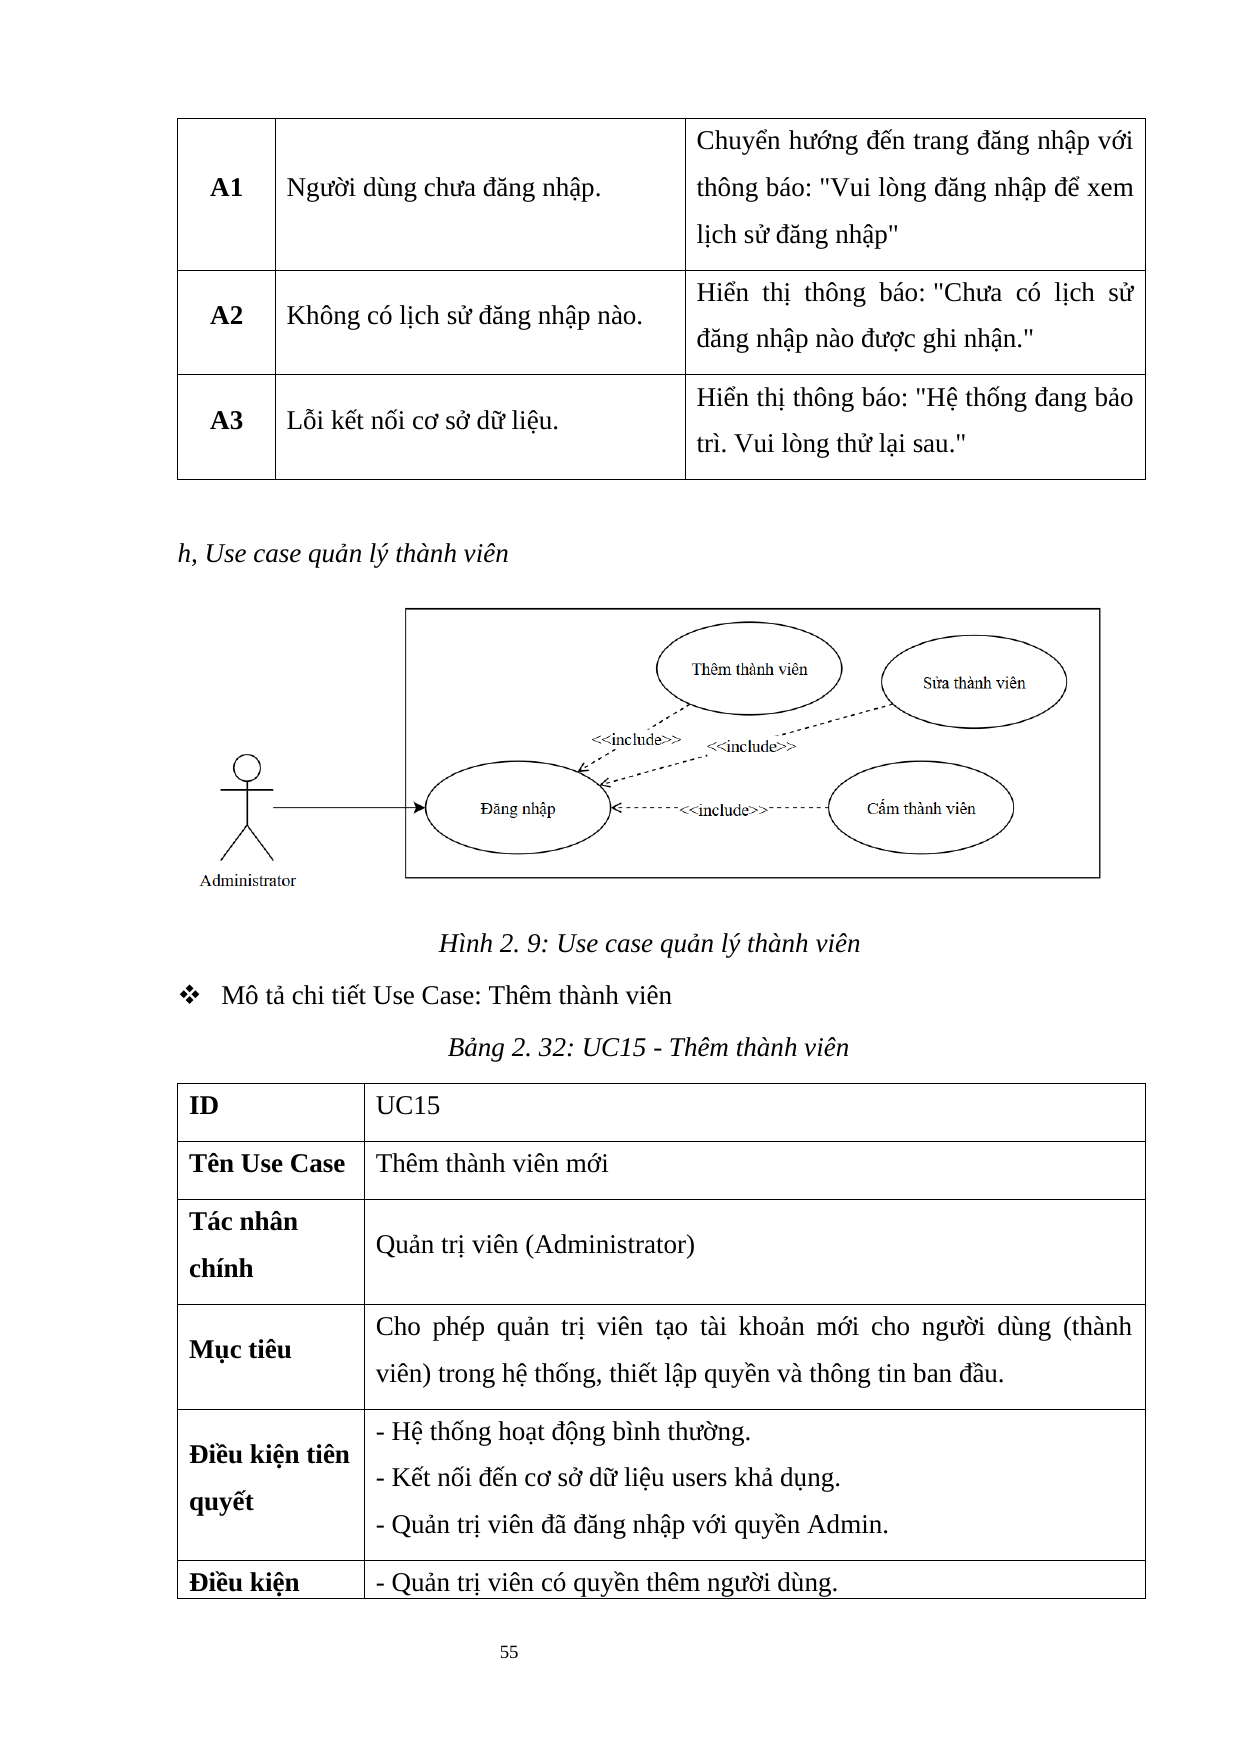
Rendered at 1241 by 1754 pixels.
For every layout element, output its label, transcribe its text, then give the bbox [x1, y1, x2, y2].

list Mô tả chi tiết Use Case: Thêm thành viên [177, 979, 1122, 1010]
table_cell Quản trị viên (Administrator) [365, 1200, 1145, 1304]
table_cell Điều kiện tiên quyết [178, 1410, 364, 1560]
table_cell Hiển thị thông báo: "Hệ thống đang bảo trì. Vui lòng thử lại sau." [686, 375, 1145, 479]
table_cell A2 [178, 271, 275, 374]
table_cell Không có lịch sử đăng nhập nào. [276, 271, 685, 374]
table_cell Mục tiêu [178, 1305, 364, 1408]
subtitle h, Use case quản lý thành viên [177, 537, 1122, 568]
table_cell - Hệ thống hoạt động bình thường. - Kết nối đến cơ sở dữ liệu users khả dụng. - Quản trị viên đã đăng nhập với quyền Admin. [365, 1410, 1145, 1560]
table_cell Chuyển hướng đến trang đăng nhập với thông báo: "Vui lòng đăng nhập để xem lịch sử đăng nhập" [686, 119, 1145, 269]
table_cell Lỗi kết nối cơ sở dữ liệu. [276, 375, 685, 479]
table_cell Hiển thị thông báo: "Chưa có lịch sử đăng nhập nào được ghi nhận." [686, 271, 1145, 374]
text Hình 2. 9: Use case quản lý thành viên [177, 927, 1122, 958]
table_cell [365, 1561, 1145, 1597]
picture [177, 589, 1122, 907]
table_cell A3 [178, 375, 275, 479]
table_cell Cho phép quản trị viên tạo tài khoản mới cho người dùng (thành viên) trong hệ thống, thiết lập quyền và thông tin ban đầu. [365, 1305, 1145, 1408]
table_header ID [178, 1084, 364, 1141]
table_cell Thêm thành viên mới [365, 1142, 1145, 1199]
table_header UC15 [365, 1084, 1145, 1141]
table_cell Tác nhân chính [178, 1200, 364, 1304]
table_cell A1 [178, 119, 275, 269]
list Bảng 2. 32: UC15 - Thêm thành viên [177, 1031, 1122, 1062]
table_cell Tên Use Case [178, 1142, 364, 1199]
table_cell Người dùng chưa đăng nhập. [276, 119, 685, 269]
table_cell Điều kiện thực hiện [178, 1561, 364, 1597]
